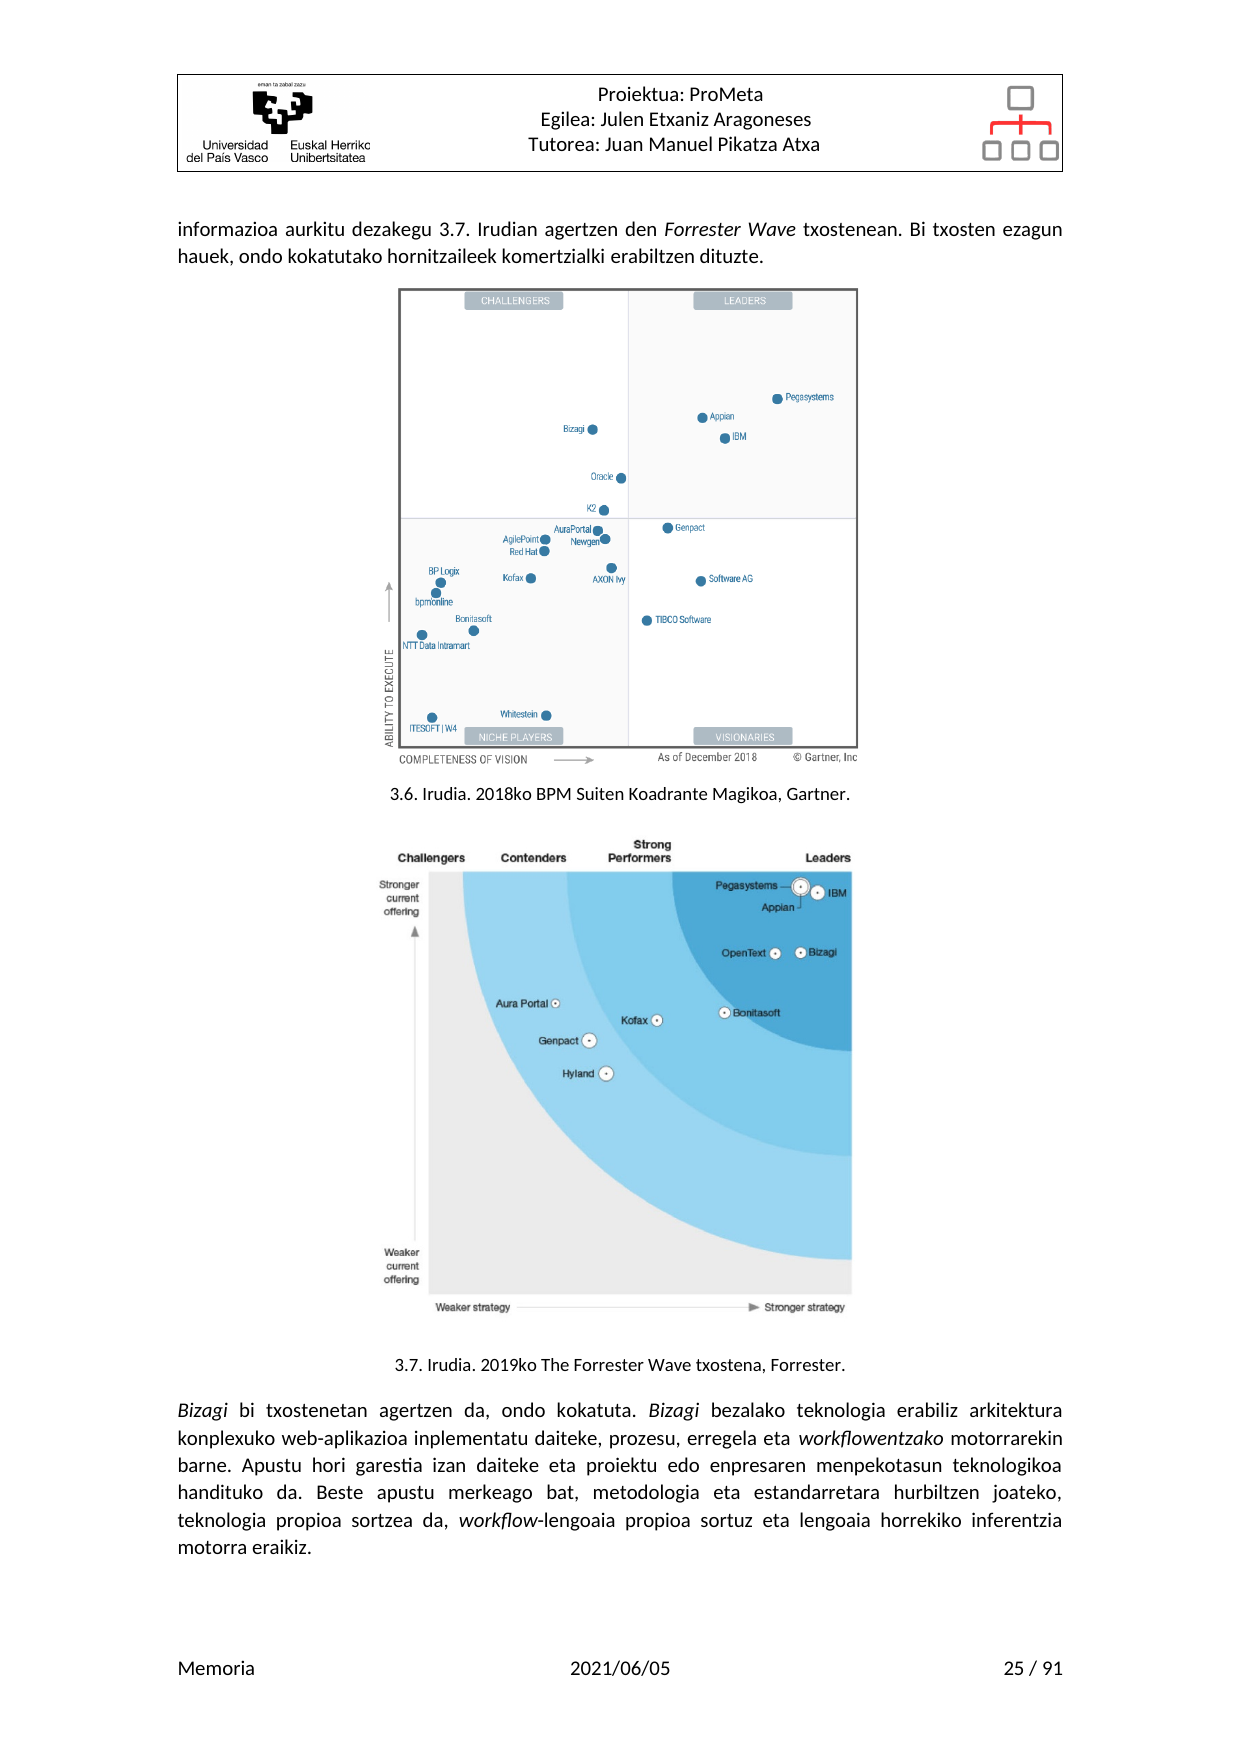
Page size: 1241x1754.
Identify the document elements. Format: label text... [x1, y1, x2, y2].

text Bizagi bi txostenetan agertzen da, ondo kokatuta. Bizagi bezalako teknologia erabiliz arkitektura konplexuko web-aplikazioa inplementatu daiteke, prozesu, erregela eta workflowentzako motorrarekin barne. Apustu hori garestia izan daiteke eta proiektu edo enpresaren menpekotasun teknologikoa handituko da. Beste apustu merkeago bat, metodologia eta estandarretara hurbiltzen joateko, teknologia propioa sortzea da, workflow-lengoaia propioa sortuz eta lengoaia horrekiko inferentzia motorra eraikiz. [177, 1397, 1063, 1560]
picture [382, 287, 859, 764]
picture [182, 80, 370, 162]
picture [375, 826, 865, 1335]
picture [978, 80, 1060, 162]
